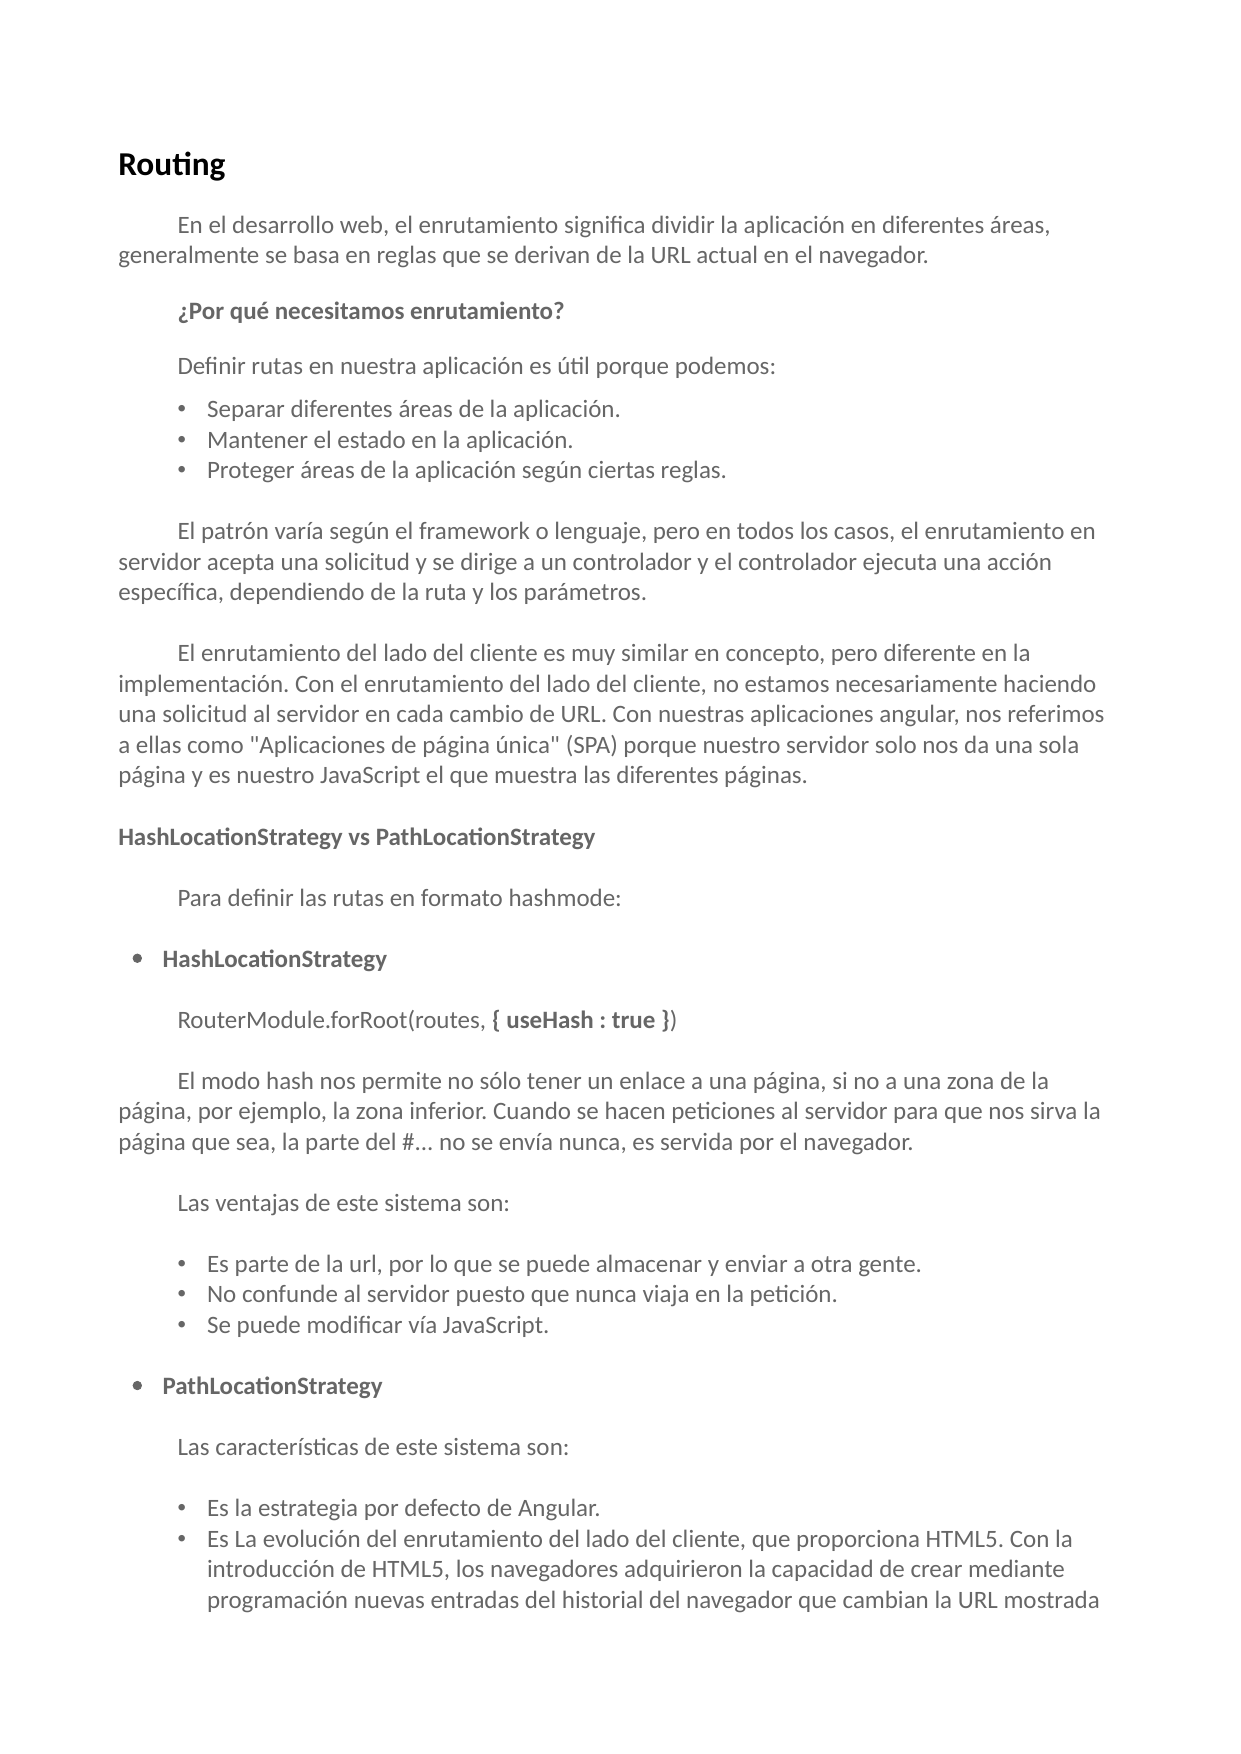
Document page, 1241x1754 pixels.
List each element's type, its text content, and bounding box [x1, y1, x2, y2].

text El modo hash nos permite no sólo tener un enlace a una página, si no a una zona de la página, por ejemplo, la zona inferior. Cuando se hacen peticiones al servidor para que nos sirva la página que sea, la parte del #... no se envía nunca, es servida por el navegador. [118, 1065, 1123, 1156]
text Para definir las rutas en formato hashmode: [118, 882, 1123, 912]
text El patrón varía según el framework o lenguaje, pero en todos los casos, el enrutamiento en servidor acepta una solicitud y se dirige a un controlador y el controlador ejecuta una acción específica, dependiendo de la ruta y los parámetros. [118, 516, 1123, 607]
subtitle Routing [118, 143, 1123, 184]
list HashLocationStrategy [133, 943, 1123, 973]
list Mantener el estado en la aplicación. [118, 424, 1123, 454]
text En el desarrollo web, el enrutamiento significa dividir la aplicación en diferentes áreas, generalmente se basa en reglas que se derivan de la URL actual en el navegador. [118, 209, 1123, 270]
list Separar diferentes áreas de la aplicación. [118, 393, 1123, 424]
text Las ventajas de este sistema son: [118, 1187, 1123, 1217]
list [177, 1523, 1123, 1614]
list Es la estrategia por defecto de Angular. [177, 1492, 1123, 1523]
text HashLocationStrategy vs PathLocationStrategy [118, 821, 1123, 851]
list No confunde al servidor puesto que nunca viaja en la petición. [118, 1278, 1123, 1309]
text ¿Por qué necesitamos enrutamiento? [118, 295, 1123, 325]
text El enrutamiento del lado del cliente es muy similar en concepto, pero diferente en la implementación. Con el enrutamiento del lado del cliente, no estamos necesariamente haciendo una solicitud al servidor en cada cambio de URL. Con nuestras aplicaciones angular, nos referimos a ellas como "Aplicaciones de página única" (SPA) porque nuestro servidor solo nos da una sola página y es nuestro JavaScript el que muestra las diferentes páginas. [118, 638, 1123, 790]
text Las características de este sistema son: [118, 1431, 1123, 1462]
text Definir rutas en nuestra aplicación es útil porque podemos: [118, 350, 1123, 381]
list Se puede modificar vía JavaScript. [118, 1309, 1123, 1339]
list PathLocationStrategy [133, 1370, 1123, 1401]
list Proteger áreas de la aplicación según ciertas reglas. [118, 454, 1123, 485]
text RouterModule.forRoot(routes, { useHash : true }) [118, 1004, 1123, 1034]
list Es parte de la url, por lo que se puede almacenar y enviar a otra gente. [118, 1248, 1123, 1278]
